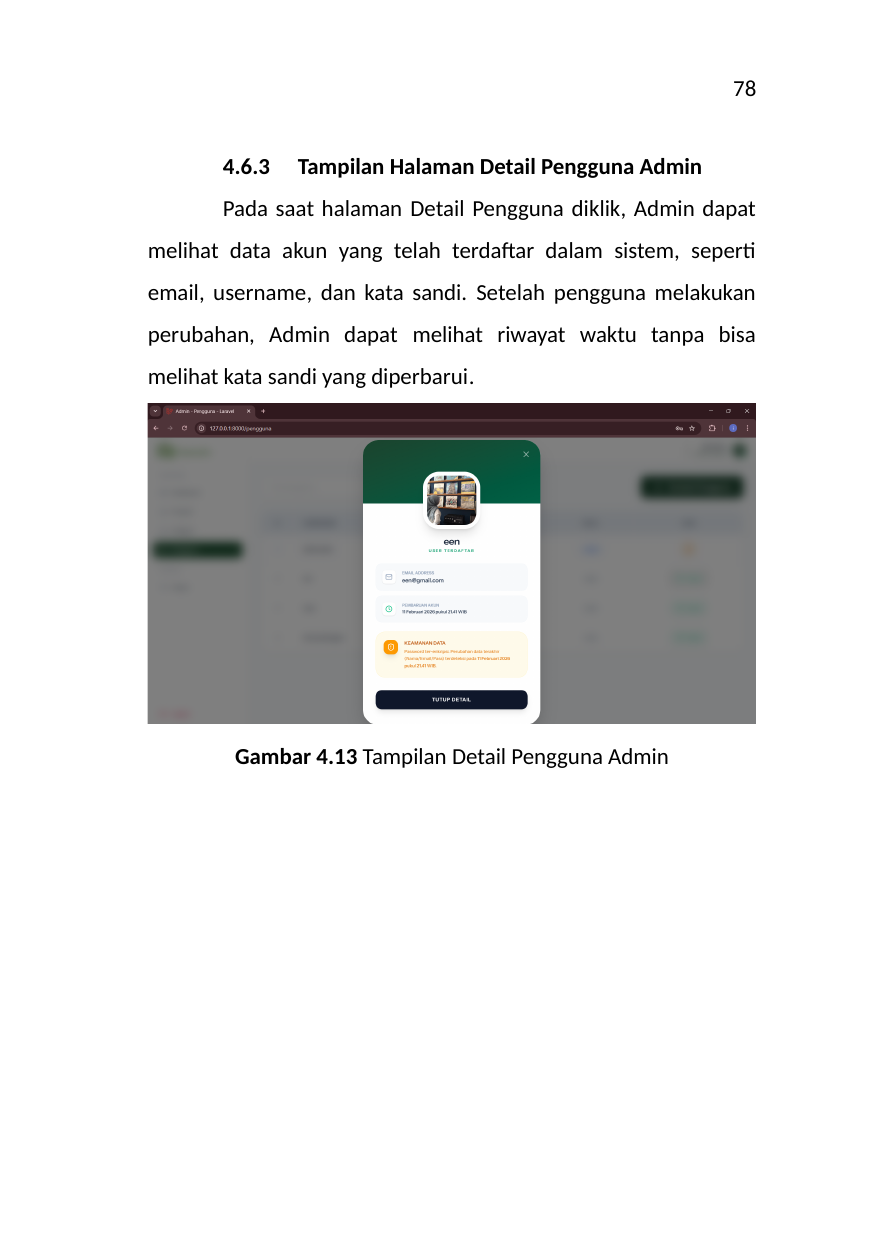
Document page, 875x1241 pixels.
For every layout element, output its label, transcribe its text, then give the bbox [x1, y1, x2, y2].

subtitle 4.6.3 Tampilan Halaman Detail Pengguna Admin [148, 152, 756, 180]
picture [147, 403, 756, 724]
subtitle Gambar 4.13 Tampilan Detail Pengguna Admin [148, 742, 756, 770]
text Pada saat halaman Detail Pengguna diklik, Admin dapat melihat data akun yang telah terdaftar dalam sistem, seperti email, username, dan kata sandi. Setelah pengguna melakukan perubahan, Admin dapat melihat riwayat waktu tanpa bisa melihat kata sandi yang diperbarui. [148, 194, 756, 390]
